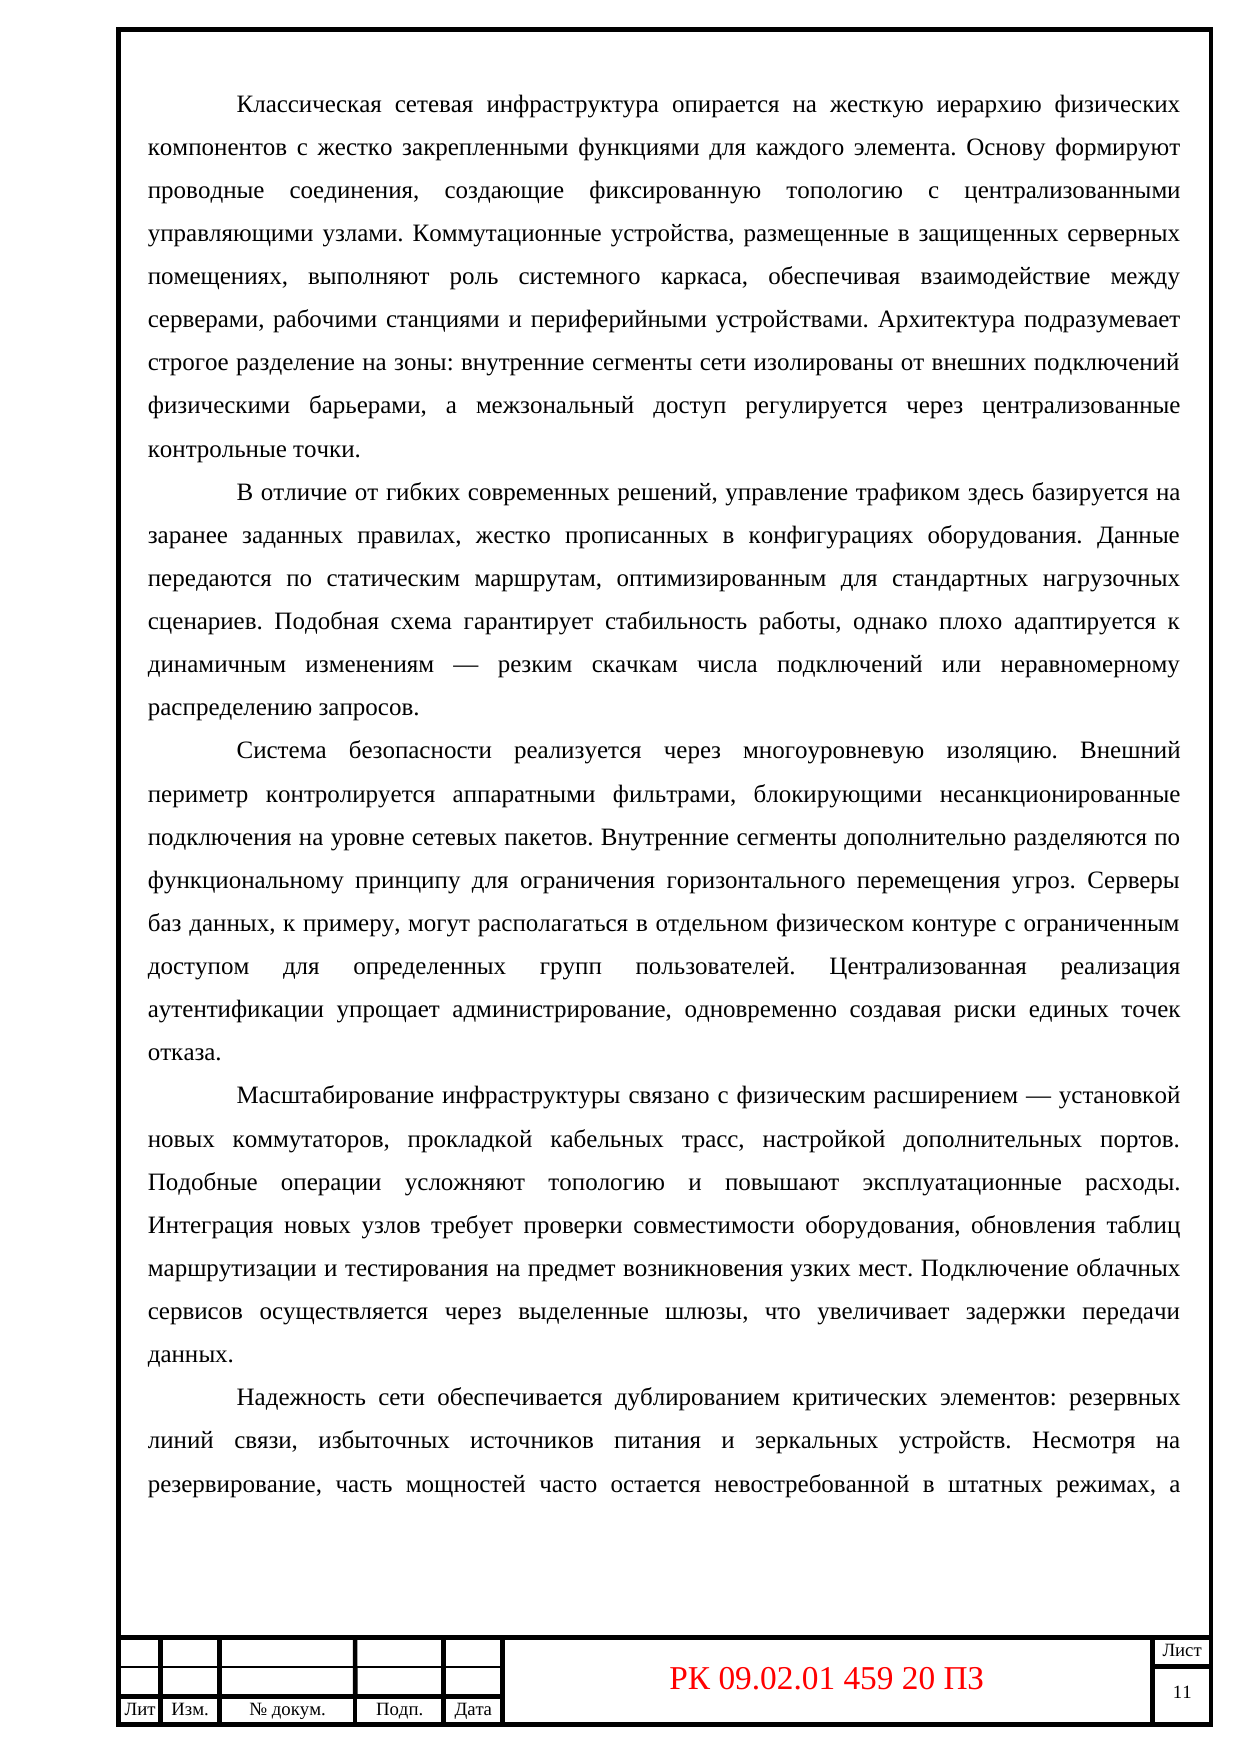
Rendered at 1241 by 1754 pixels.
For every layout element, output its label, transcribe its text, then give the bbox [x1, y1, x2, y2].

list Классическая сетевая инфраструктура опирается на жесткую иерархию физических компонентов с жестко закрепленными функциями для каждого элемента. Основу формируют проводные соединения, создающие фиксированную топологию с централизованными управляющими узлами. Коммутационные устройства, размещенные в защищенных серверных помещениях, выполняют роль системного каркаса, обеспечивая взаимодействие между серверами, рабочими станциями и периферийными устройствами. Архитектура подразумевает строгое разделение на зоны: внутренние сегменты сети изолированы от внешних подключений физическими барьерами, а межзональный доступ регулируется через централизованные контрольные точки. [148, 89, 1181, 462]
list Система безопасности реализуется через многоуровневую изоляцию. Внешний периметр контролируется аппаратными фильтрами, блокирующими несанкционированные подключения на уровне сетевых пакетов. Внутренние сегменты дополнительно разделяются по функциональному принципу для ограничения горизонтального перемещения угроз. Серверы баз данных, к примеру, могут располагаться в отдельном физическом контуре с ограниченным доступом для определенных групп пользователей. Централизованная реализация аутентификации упрощает администрирование, одновременно создавая риски единых точек отказа. [148, 736, 1181, 1066]
list В отличие от гибких современных решений, управление трафиком здесь базируется на заранее заданных правилах, жестко прописанных в конфигурациях оборудования. Данные передаются по статическим маршрутам, оптимизированным для стандартных нагрузочных сценариев. Подобная схема гарантирует стабильность работы, однако плохо адаптируется к динамичным изменениям — резким скачкам числа подключений или неравномерному распределению запросов. [148, 477, 1181, 721]
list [148, 1382, 1181, 1497]
list Масштабирование инфраструктуры связано с физическим расширением — установкой новых коммутаторов, прокладкой кабельных трасс, настройкой дополнительных портов. Подобные операции усложняют топологию и повышают эксплуатационные расходы. Интеграция новых узлов требует проверки совместимости оборудования, обновления таблиц маршрутизации и тестирования на предмет возникновения узких мест. Подключение облачных сервисов осуществляется через выделенные шлюзы, что увеличивает задержки передачи данных. [148, 1081, 1181, 1368]
